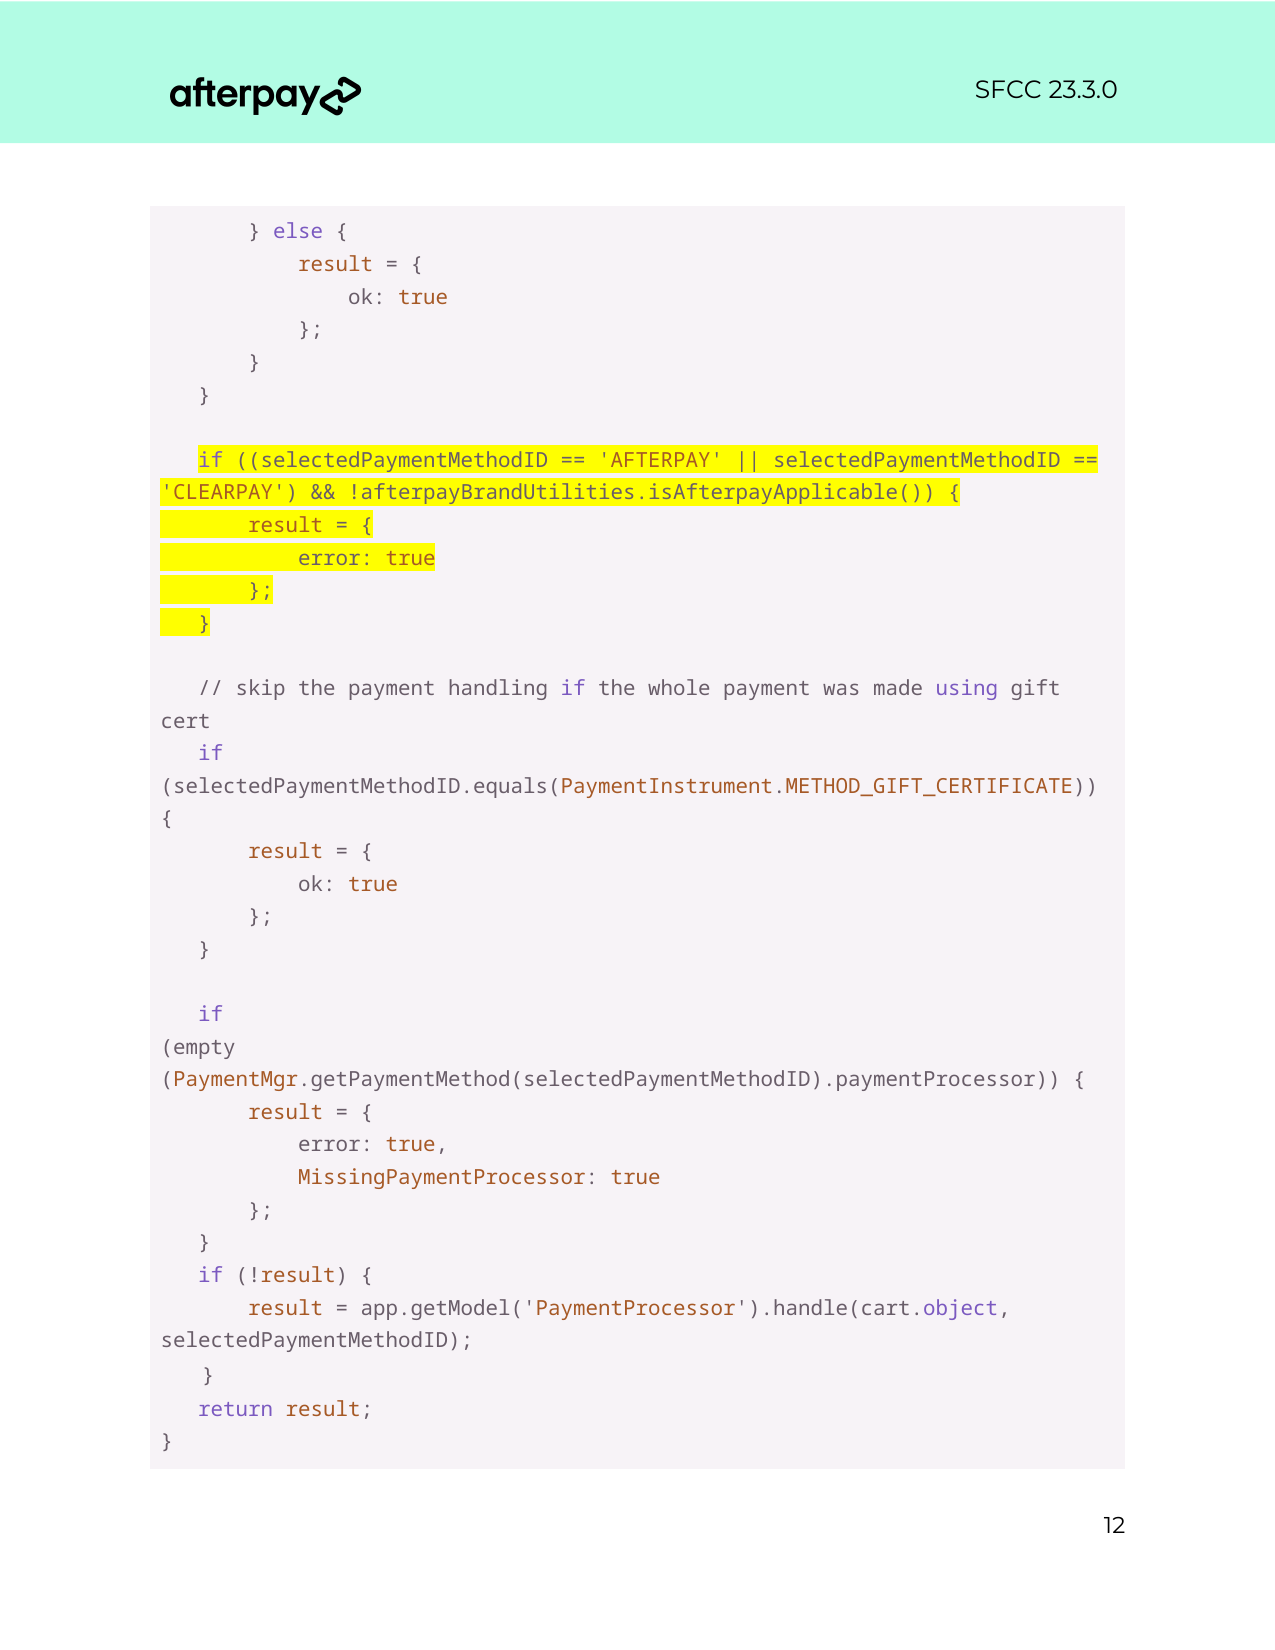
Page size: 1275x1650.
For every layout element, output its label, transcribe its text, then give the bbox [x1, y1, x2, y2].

picture [134, 48, 397, 144]
